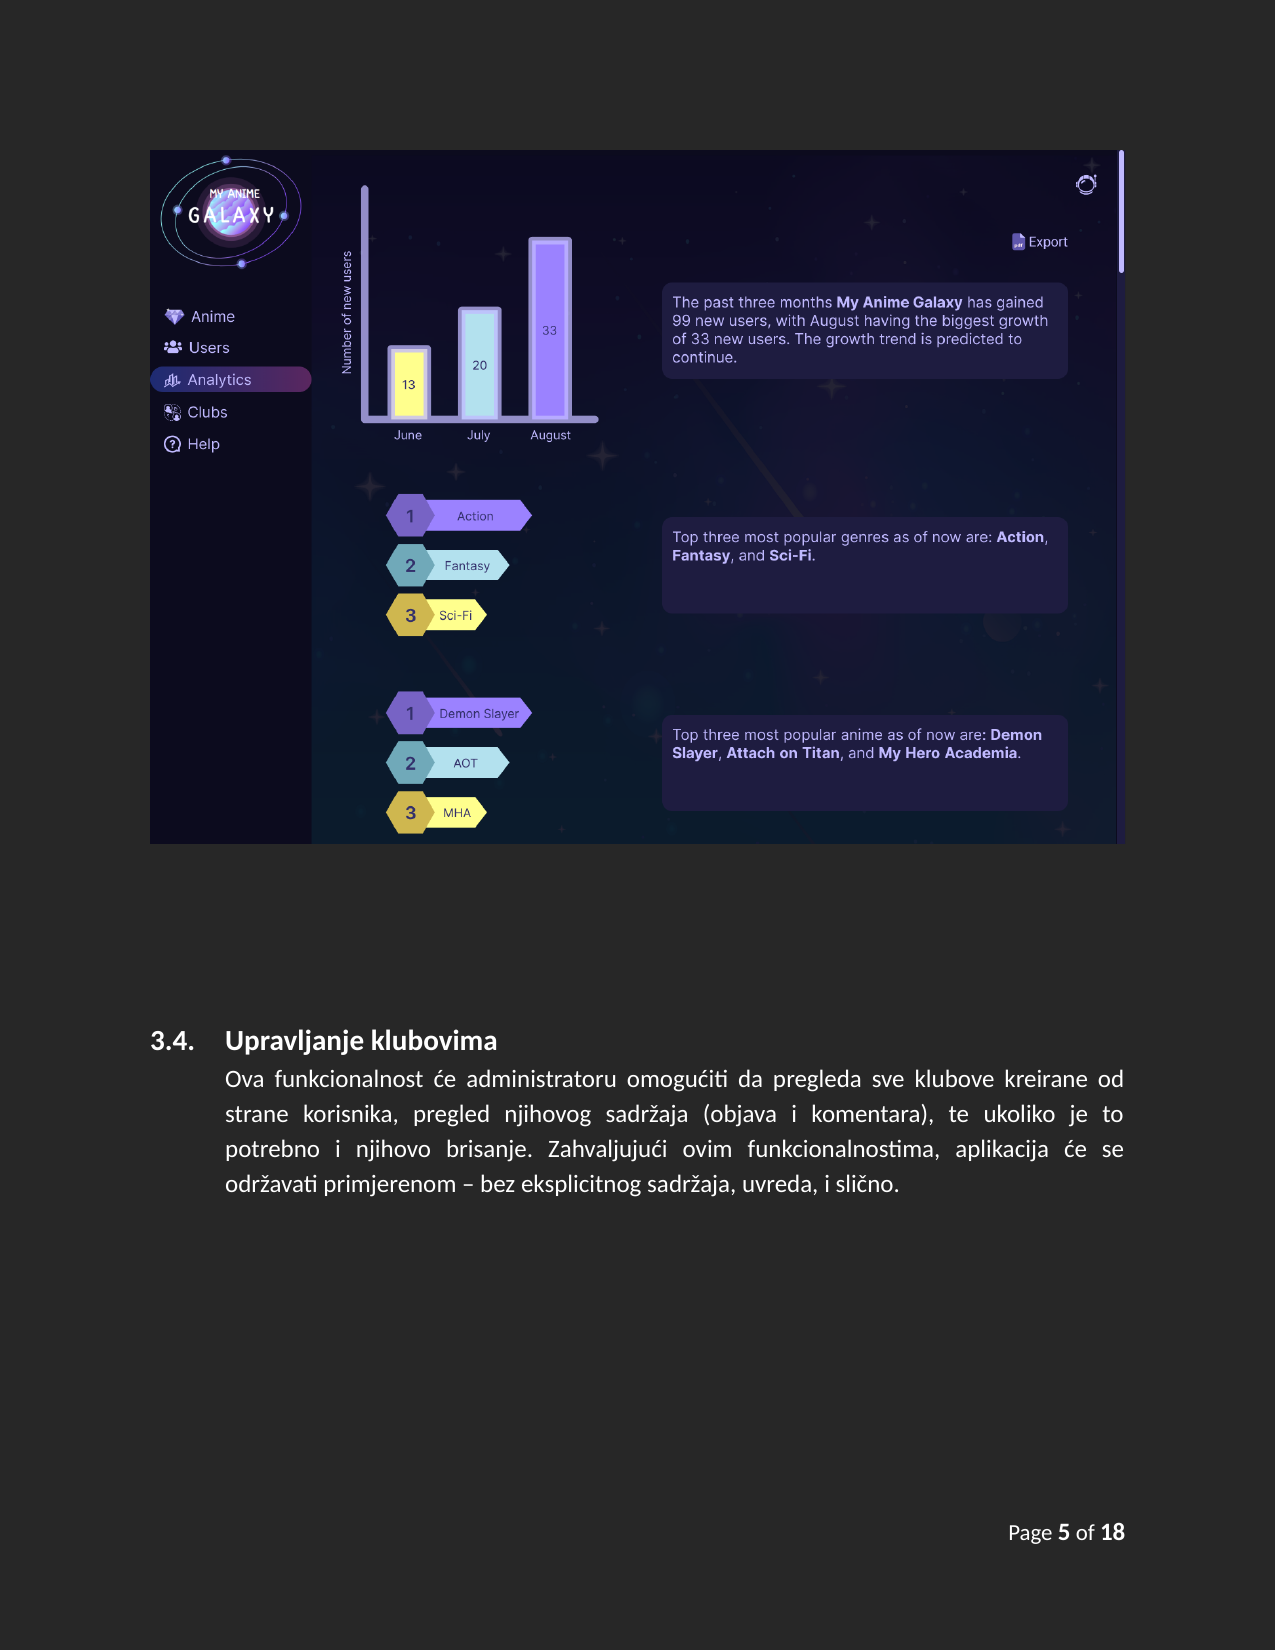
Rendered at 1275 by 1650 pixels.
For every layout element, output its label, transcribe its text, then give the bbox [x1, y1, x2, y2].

list Upravljanje klubovima [150, 1022, 1125, 1058]
list Ova funkcionalnost će administratoru omogućiti da pregleda sve klubove kreirane od strane korisnika, pregled njihovog sadržaja (objava i komentara), te ukoliko je to potrebno i njihovo brisanje. Zahvaljujući ovim funkcionalnostima, aplikacija će se održavati primjerenom – bez eksplicitnog sadržaja, uvreda, i slično. [225, 1063, 1125, 1199]
picture [150, 150, 1125, 844]
